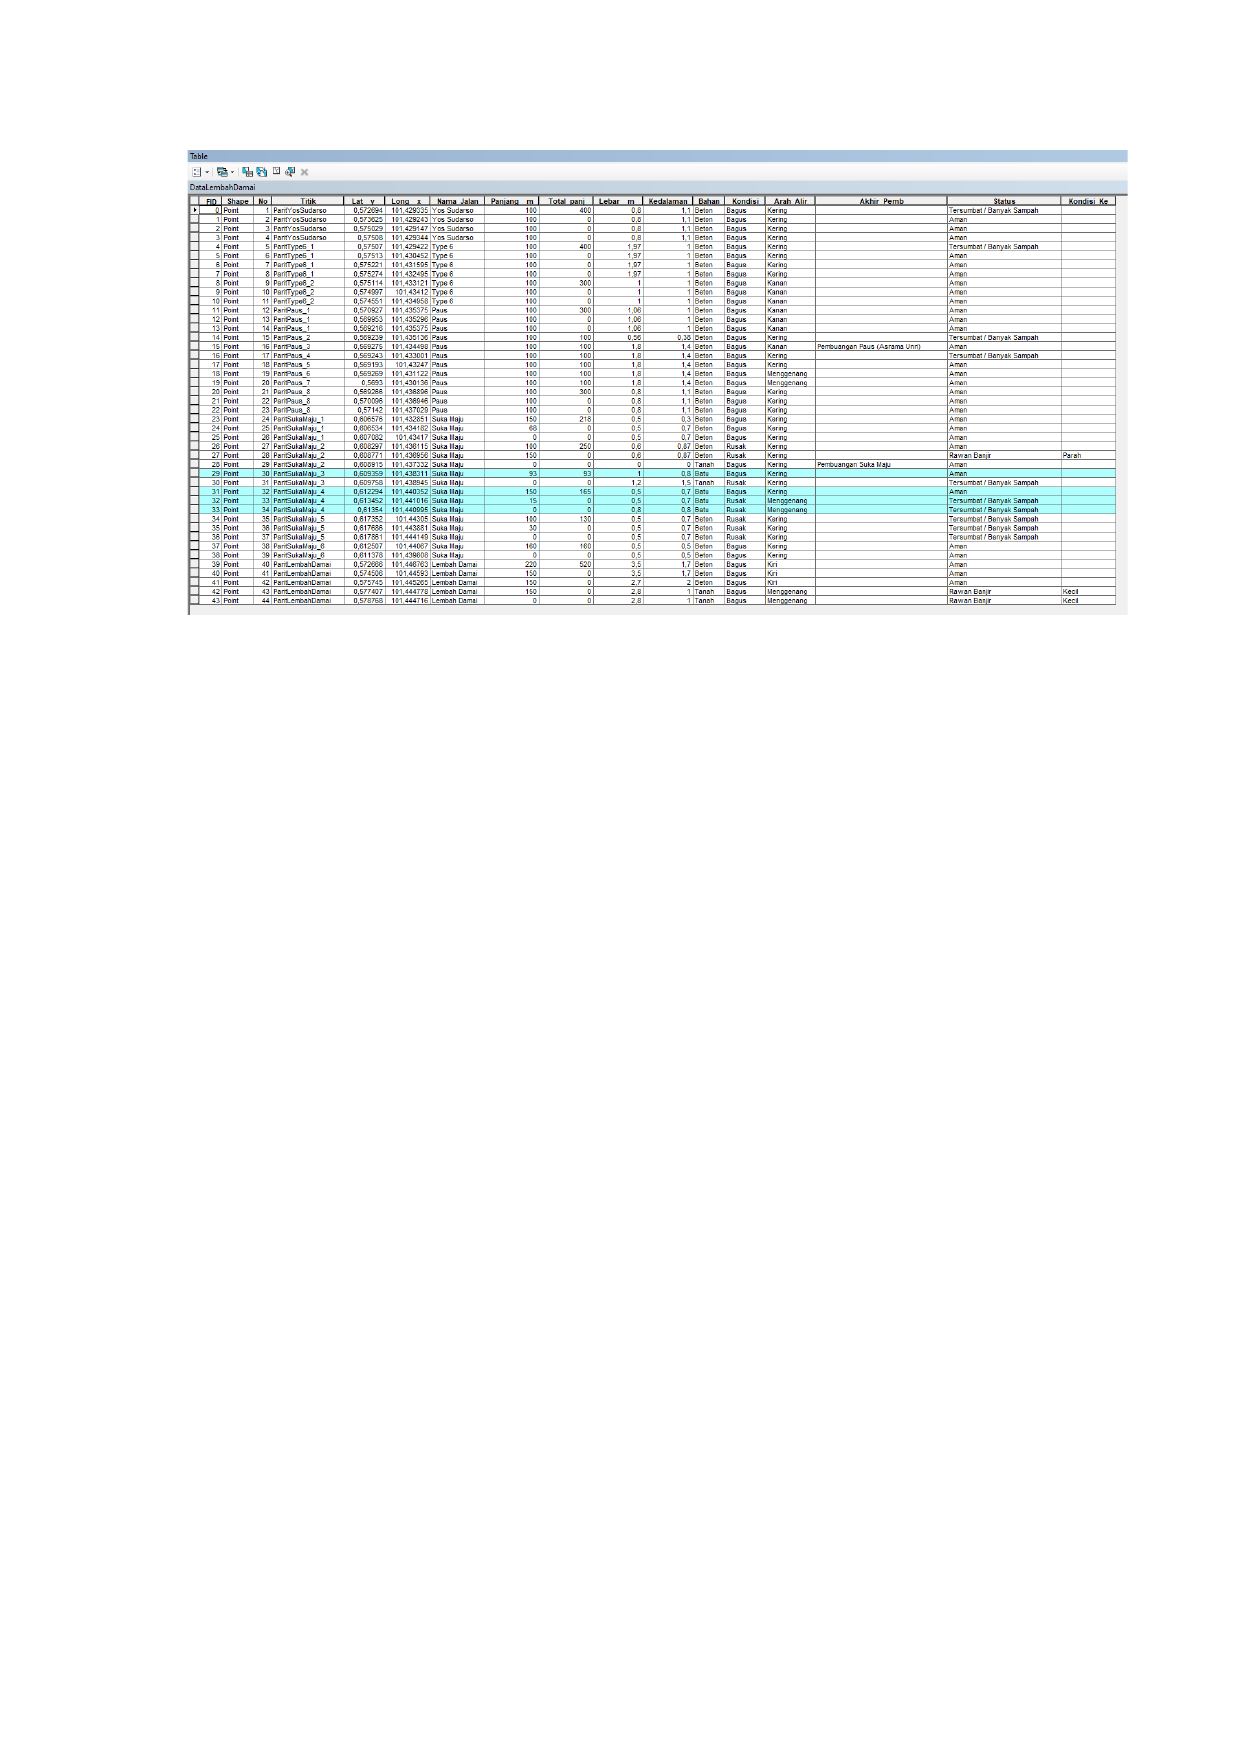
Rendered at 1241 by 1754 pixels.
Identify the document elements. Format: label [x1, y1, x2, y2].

picture [187, 150, 1128, 615]
